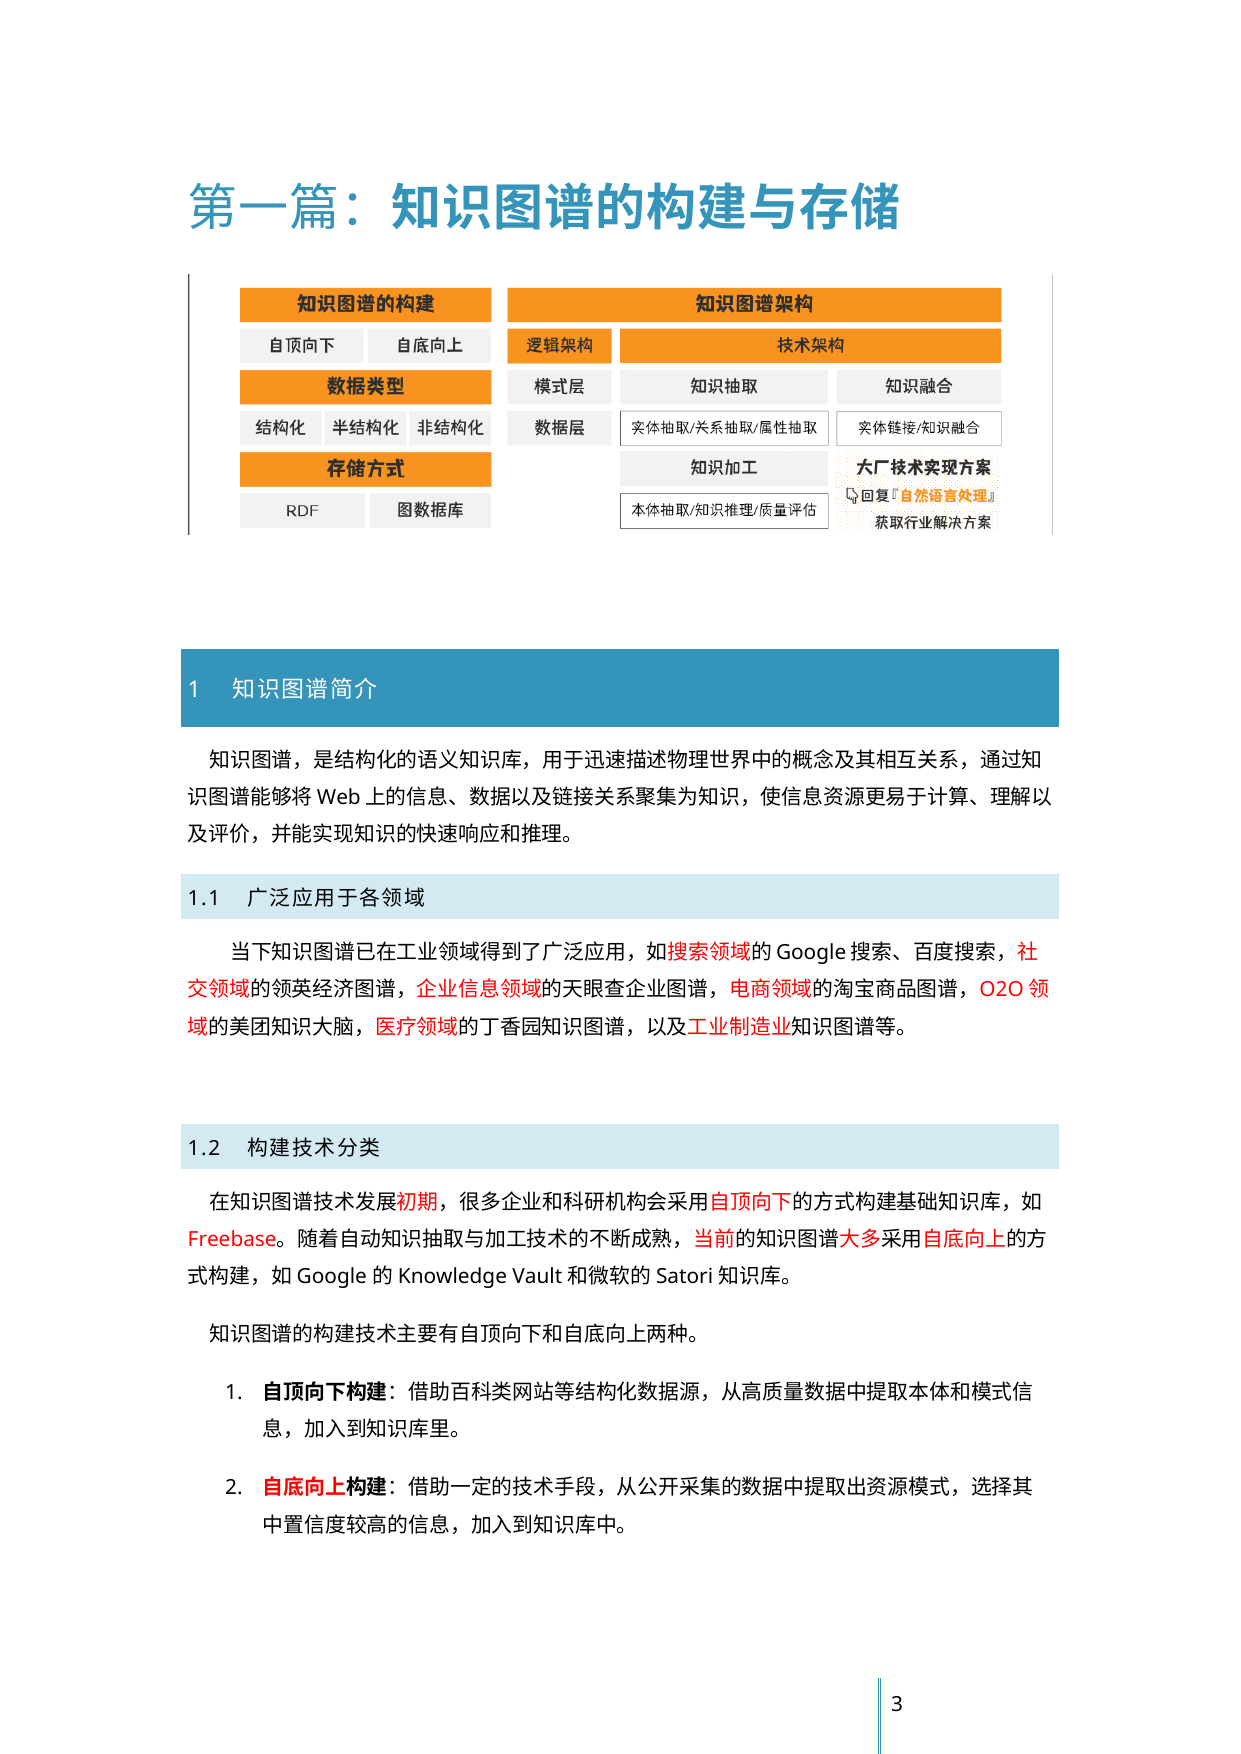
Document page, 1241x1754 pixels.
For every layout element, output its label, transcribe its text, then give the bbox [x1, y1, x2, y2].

text 知识图谱，是结构化的语义知识库，用于迅速描述物理世界中的概念及其相互关系，通过知识图谱能够将Web上的信息、数据以及链接关系聚集为知识，使信息资源更易于计算、理解以及评价，并能实现知识的快速响应和推理。 [187, 742, 1053, 849]
text 知识图谱的构建技术主要有自顶向下和自底向上两种。 [187, 1316, 1053, 1349]
subtitle 广泛应用于各领域 [188, 881, 1053, 913]
text 在知识图谱技术发展初期，很多企业和科研机构会采用自顶向下的方式构建基础知识库，如 Freebase。随着自动知识抽取与加工技术的不断成熟，当前的知识图谱大多采用自底向上的方式构建，如 Google 的 Knowledge Vault 和微软的 Satori 知识库。 [187, 1184, 1053, 1291]
text 当下知识图谱已在工业领域得到了广泛应用，如搜索领域的Google搜索、百度搜索，社交领域的领英经济图谱，企业信息领域的天眼查企业图谱，电商领域的淘宝商品图谱，O2O领域的美团知识大脑，医疗领域的丁香园知识图谱，以及工业制造业知识图谱等。 [187, 934, 1053, 1041]
picture [187, 274, 1053, 535]
subtitle 知识图谱简介 [188, 655, 1053, 720]
subtitle 构建技术分类 [188, 1130, 1053, 1163]
title 第一篇：知识图谱的构建与存储 [187, 155, 1053, 253]
list 自顶向下构建：借助百科类网站等结构化数据源，从高质量数据中提取本体和模式信息，加入到知识库里。 [225, 1374, 1053, 1444]
list 自底向上构建：借助一定的技术手段，从公开采集的数据中提取出资源模式，选择其中置信度较高的信息，加入到知识库中。 [225, 1469, 1053, 1539]
